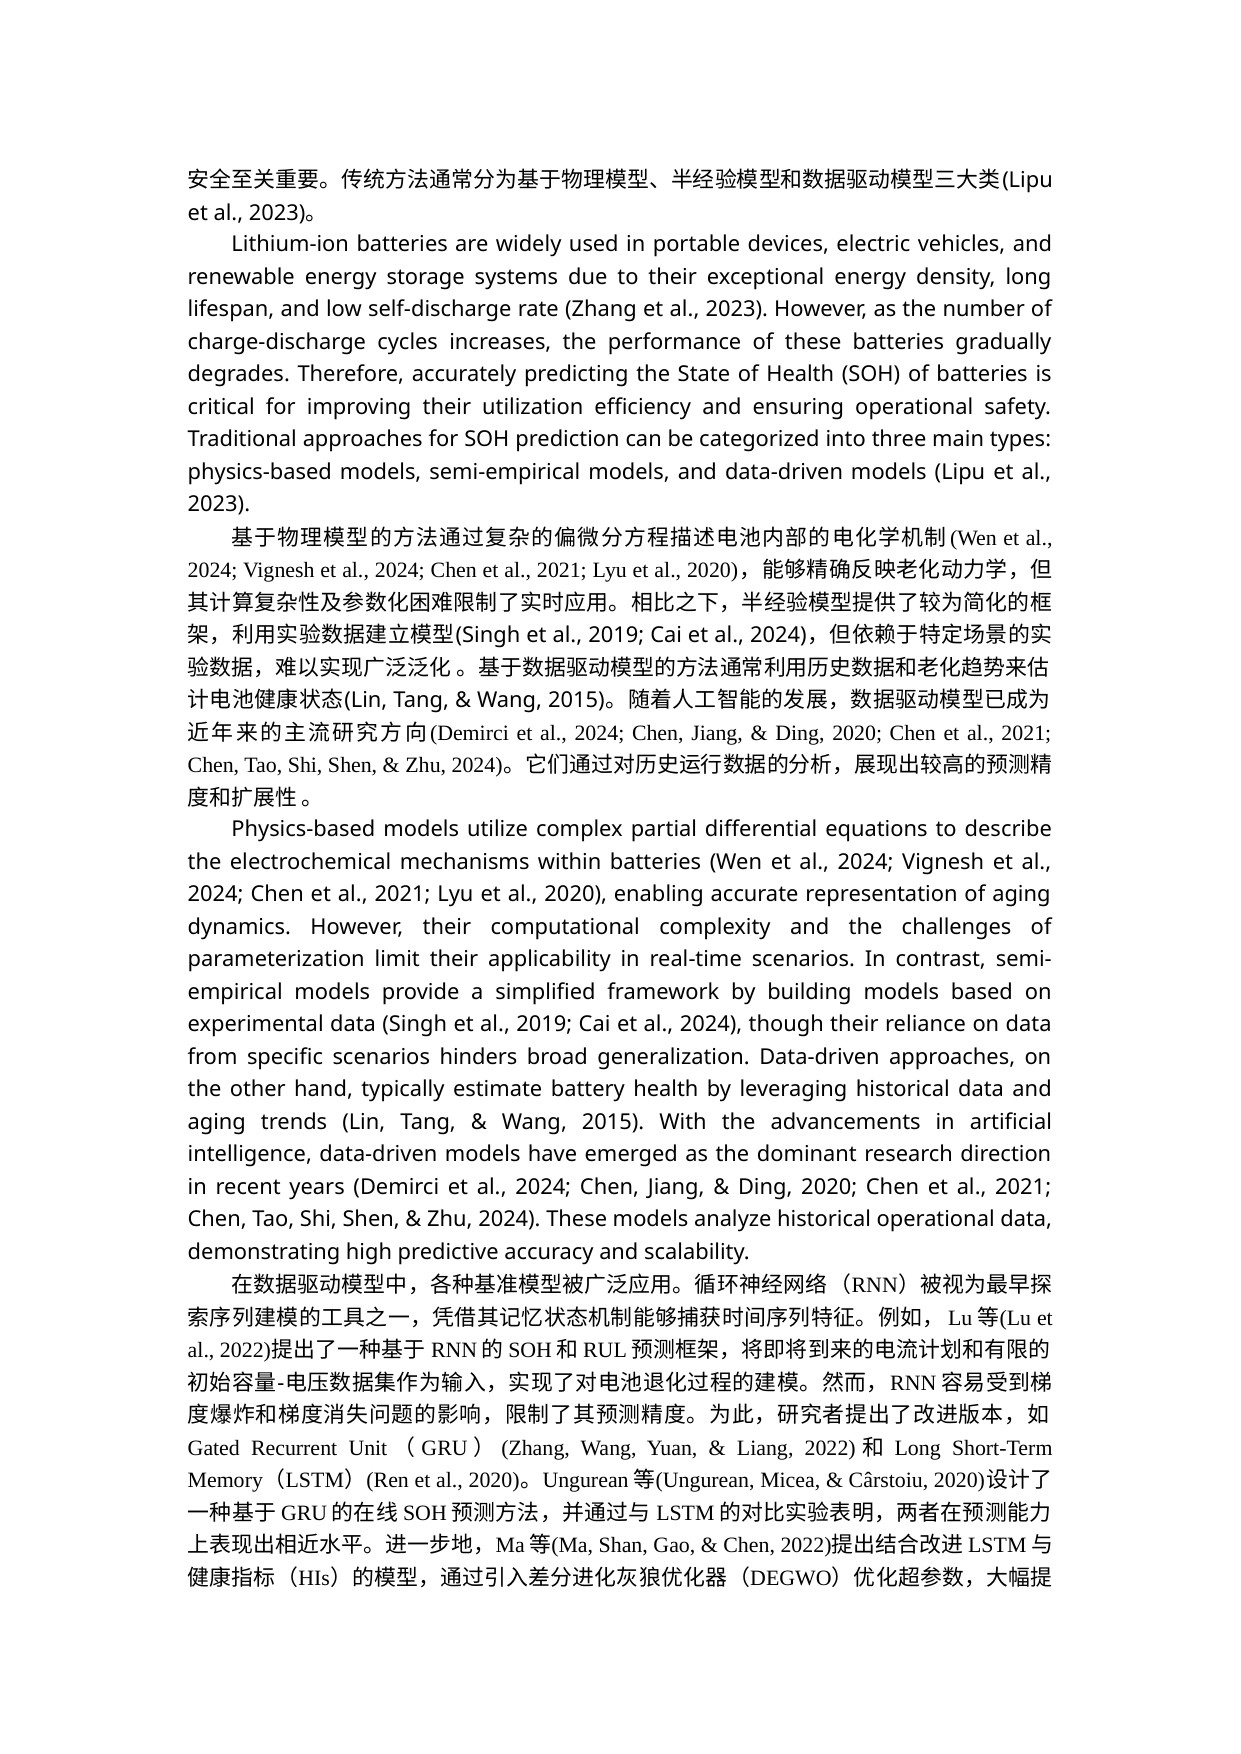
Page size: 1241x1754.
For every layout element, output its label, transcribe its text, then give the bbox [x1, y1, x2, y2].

text 基于物理模型的方法通过复杂的偏微分方程描述电池内部的电化学机制(Wen et al., 2024; Vignesh et al., 2024; Chen et al., 2021; Lyu et al., 2020)，能够精确反映老化动力学，但其计算复杂性及参数化困难限制了实时应用。相比之下，半经验模型提供了较为简化的框架，利用实验数据建立模型(Singh et al., 2019; Cai et al., 2024)，但依赖于特定场景的实验数据，难以实现广泛泛化 。基于数据驱动模型的方法通常利用历史数据和老化趋势来估计电池健康状态(Lin, Tang, & Wang, 2015)。随着人工智能的发展，数据驱动模型已成为近年来的主流研究方向(Demirci et al., 2024; Chen, Jiang, & Ding, 2020; Chen et al., 2021; Chen, Tao, Shi, Shen, & Zhu, 2024)。它们通过对历史运行数据的分析，展现出较高的预测精度和扩展性 。 [187, 519, 1053, 812]
text Physics-based models utilize complex partial differential equations to describe the electrochemical mechanisms within batteries (Wen et al., 2024; Vignesh et al., 2024; Chen et al., 2021; Lyu et al., 2020), enabling accurate representation of aging dynamics. However, their computational complexity and the challenges of parameterization limit their applicability in real-time scenarios. In contrast, semi-empirical models provide a simplified framework by building models based on experimental data (Singh et al., 2019; Cai et al., 2024), though their reliance on data from specific scenarios hinders broad generalization. Data-driven approaches, on the other hand, typically estimate battery health by leveraging historical data and aging trends (Lin, Tang, & Wang, 2015). With the advancements in artificial intelligence, data-driven models have emerged as the dominant research direction in recent years (Demirci et al., 2024; Chen, Jiang, & Ding, 2020; Chen et al., 2021; Chen, Tao, Shi, Shen, & Zhu, 2024). These models analyze historical operational data, demonstrating high predictive accuracy and scalability. [187, 812, 1053, 1267]
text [187, 1267, 1053, 1592]
text Lithium-ion batteries are widely used in portable devices, electric vehicles, and renewable energy storage systems due to their exceptional energy density, long lifespan, and low self-discharge rate (Zhang et al., 2023). However, as the number of charge-discharge cycles increases, the performance of these batteries gradually degrades. Therefore, accurately predicting the State of Health (SOH) of batteries is critical for improving their utilization efficiency and ensuring operational safety. Traditional approaches for SOH prediction can be categorized into three main types: physics-based models, semi-empirical models, and data-driven models (Lipu et al., 2023). [187, 227, 1053, 519]
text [187, 162, 1053, 227]
